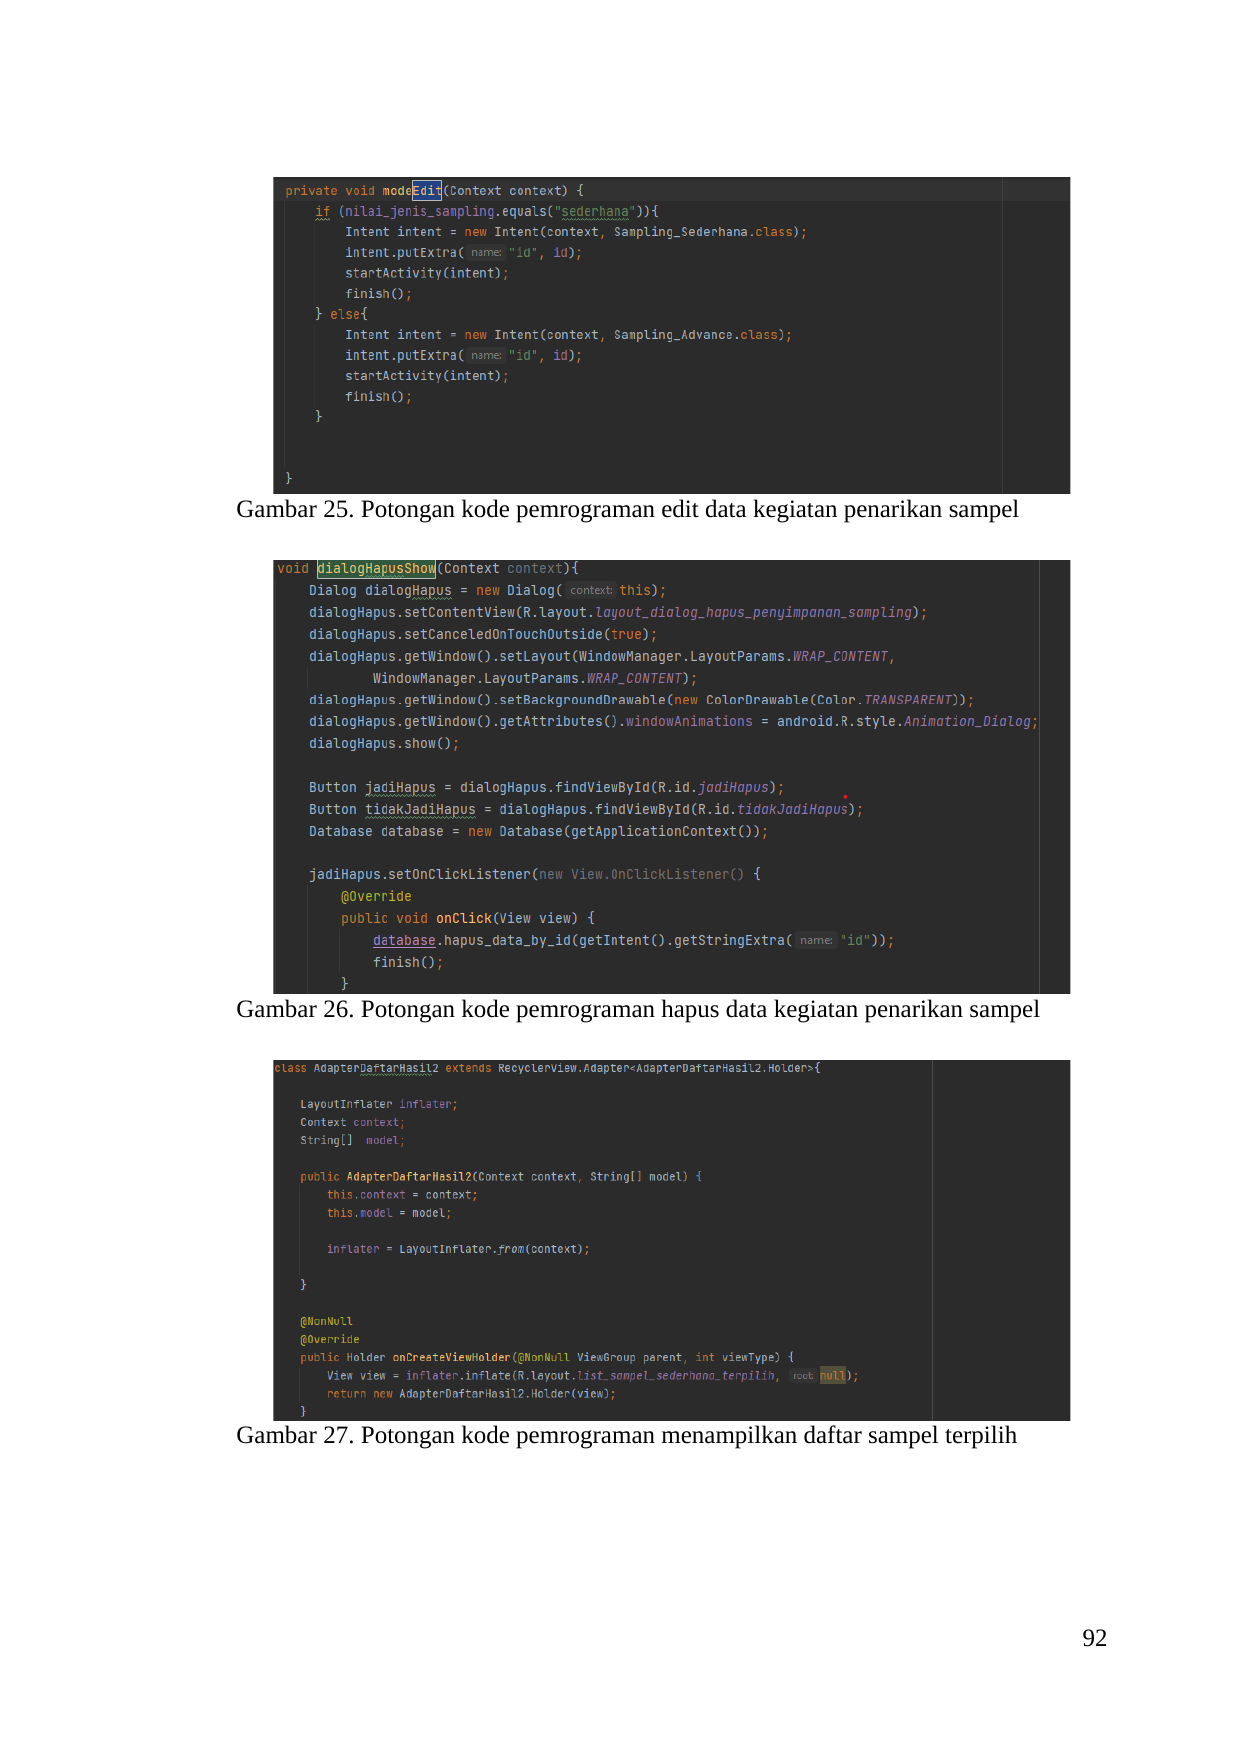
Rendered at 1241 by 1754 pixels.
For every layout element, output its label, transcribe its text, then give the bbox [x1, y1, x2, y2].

picture [273, 560, 1071, 994]
picture [273, 1060, 1071, 1421]
picture [273, 177, 1071, 494]
